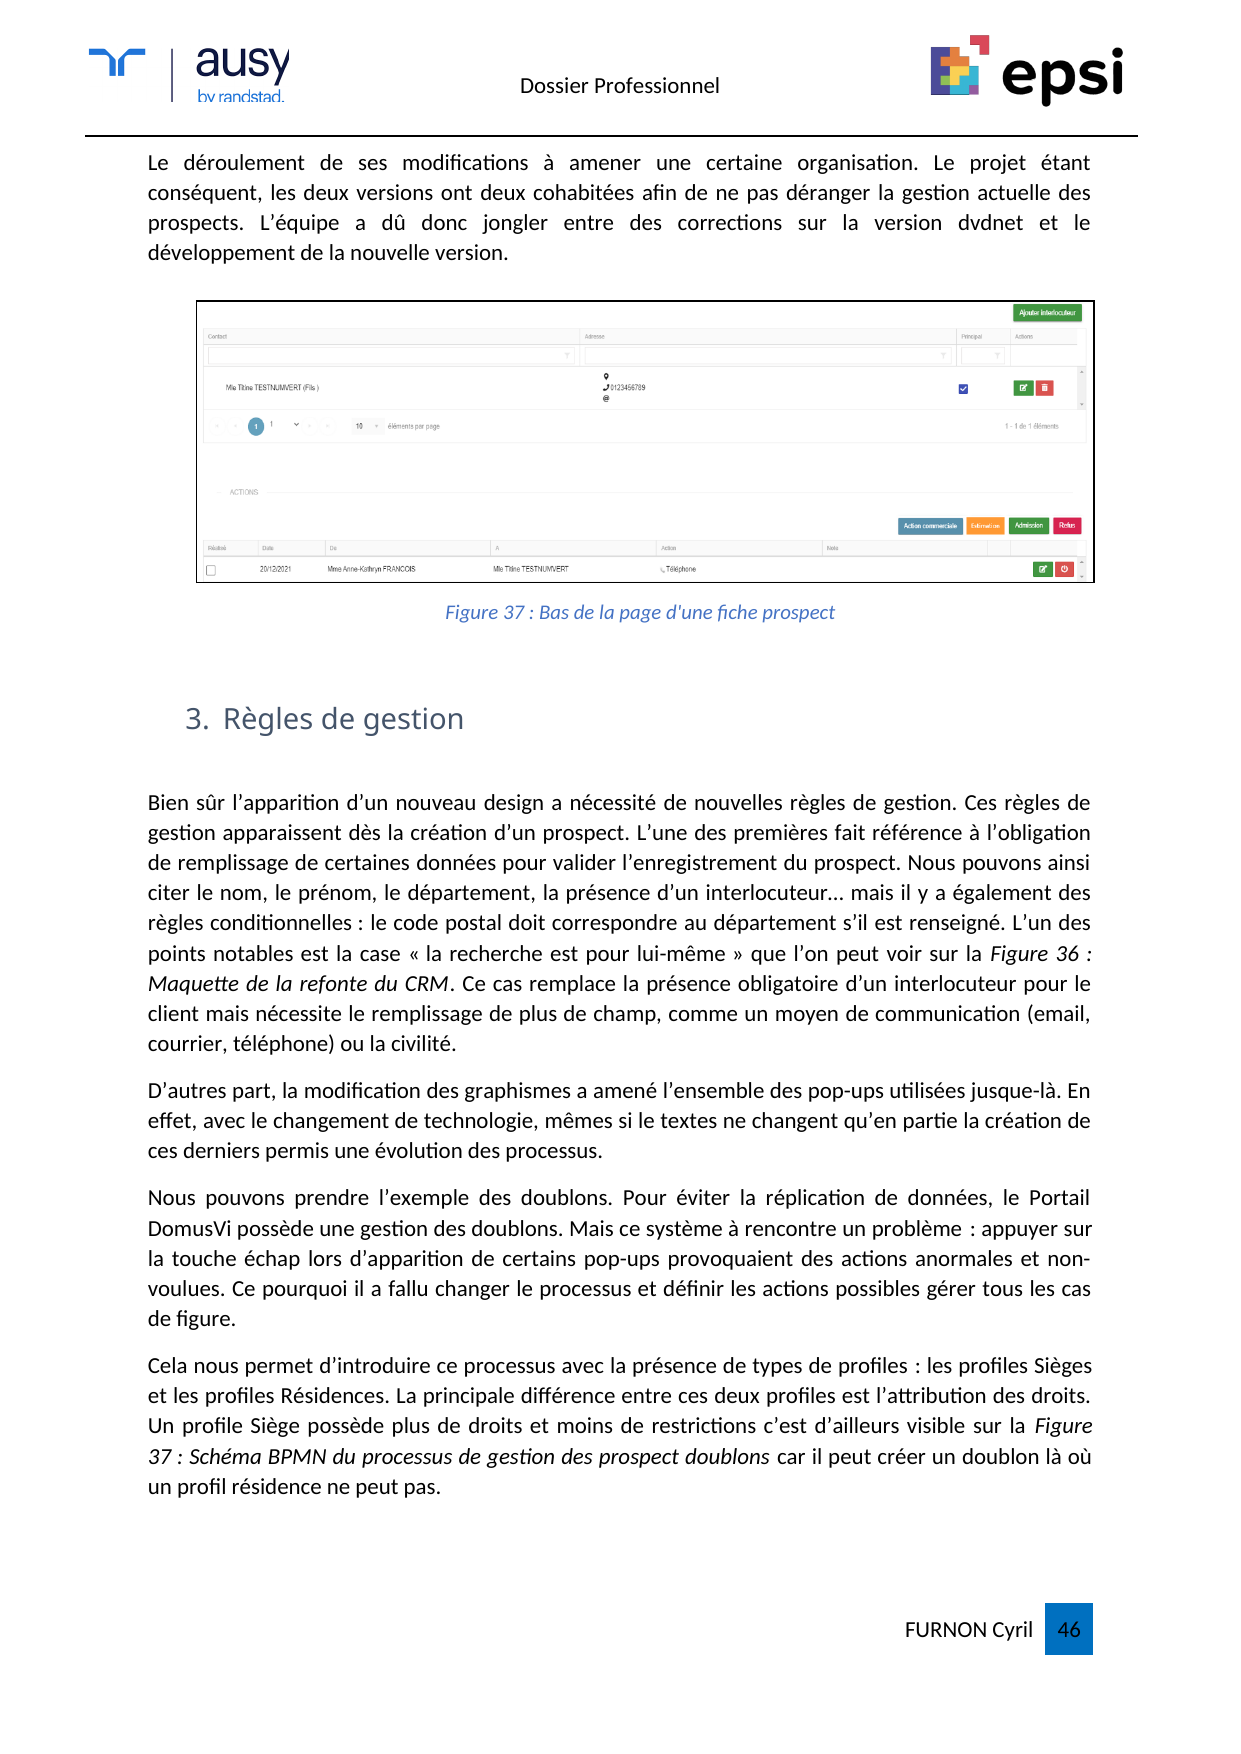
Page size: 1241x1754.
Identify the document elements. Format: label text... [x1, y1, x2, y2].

picture [197, 302, 1093, 582]
text Bien sûr l’apparition d’un nouveau design a nécessité de nouvelles règles de gestion. Ces règles de gestion apparaissent dès la création d’un prospect. L’une des premières fait référence à l’obligation de remplissage de certaines données pour valider l’enregistrement du prospect. Nous pouvons ainsi citer le nom, le prénom, le département, la présence d’un interlocuteur… mais il y a également des règles conditionnelles : le code postal doit correspondre au département s’il est renseigné. L’un des points notables est la case « la recherche est pour lui-même » que l’on peut voir sur la Figure 36 : Maquette de la refonte du CRM. Ce cas remplace la présence obligatoire d’un interlocuteur pour le client mais nécessite le remplissage de plus de champ, comme un moyen de communication (email, courrier, téléphone) ou la civilité. [148, 788, 1093, 1057]
text Nous pouvons prendre l’exemple des doublons. Pour éviter la réplication de données, le Portail DomusVi possède une gestion des doublons. Mais ce système à rencontre un problème : appuyer sur la touche échap lors d’apparition de certains pop-ups provoquaient des actions anormales et non-voulues. Ce pourquoi il a fallu changer le processus et définir les actions possibles gérer tous les cas de figure. [148, 1183, 1093, 1332]
text Cela nous permet d’introduire ce processus avec la présence de types de profiles : les profiles Sièges et les profiles Résidences. La principale différence entre ces deux profiles est l’attribution des droits. Un profile Siège possède plus de droits et moins de restrictions c’est d’ailleurs visible sur la Figure 37 : Schéma BPMN du processus de gestion des prospect doublons car il peut créer un doublon là où un profil résidence ne peut pas. [148, 1351, 1093, 1500]
picture [88, 48, 289, 102]
text D’autres part, la modification des graphismes a amené l’ensemble des pop-ups utilisées jusque-là. En effet, avec le changement de technologie, mêmes si le textes ne changent qu’en partie la création de ces derniers permis une évolution des processus. [148, 1076, 1093, 1164]
text Le déroulement de ses modifications à amener une certaine organisation. Le projet étant conséquent, les deux versions ont deux cohabitées afin de ne pas déranger la gestion actuelle des prospects. L’équipe a dû donc jongler entre des corrections sur la version dvdnet et le développement de la nouvelle version. [148, 148, 1093, 266]
subtitle Règles de gestion [185, 698, 1093, 738]
